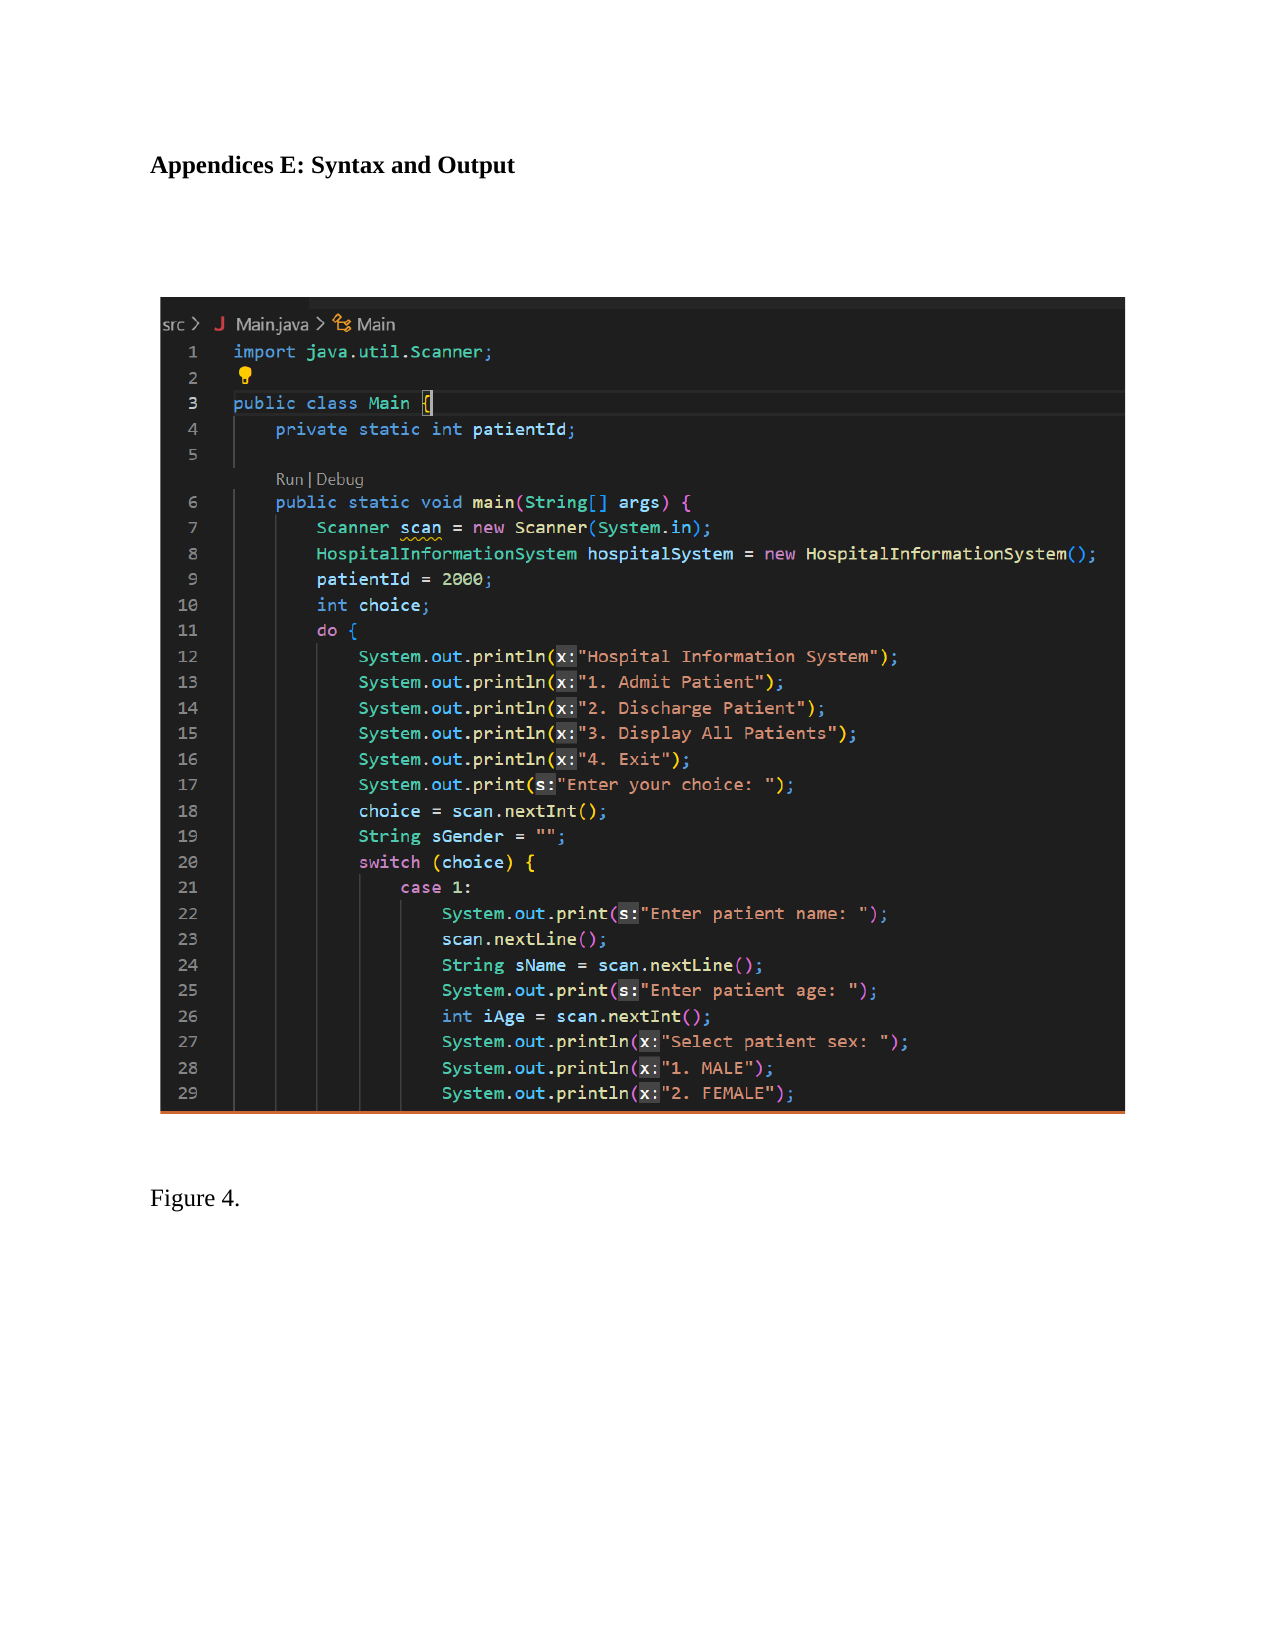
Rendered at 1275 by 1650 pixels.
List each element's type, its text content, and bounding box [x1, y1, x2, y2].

text Figure 4. [150, 1183, 1125, 1212]
picture [160, 297, 1125, 1114]
text Appendices E: Syntax and Output [150, 150, 1125, 179]
